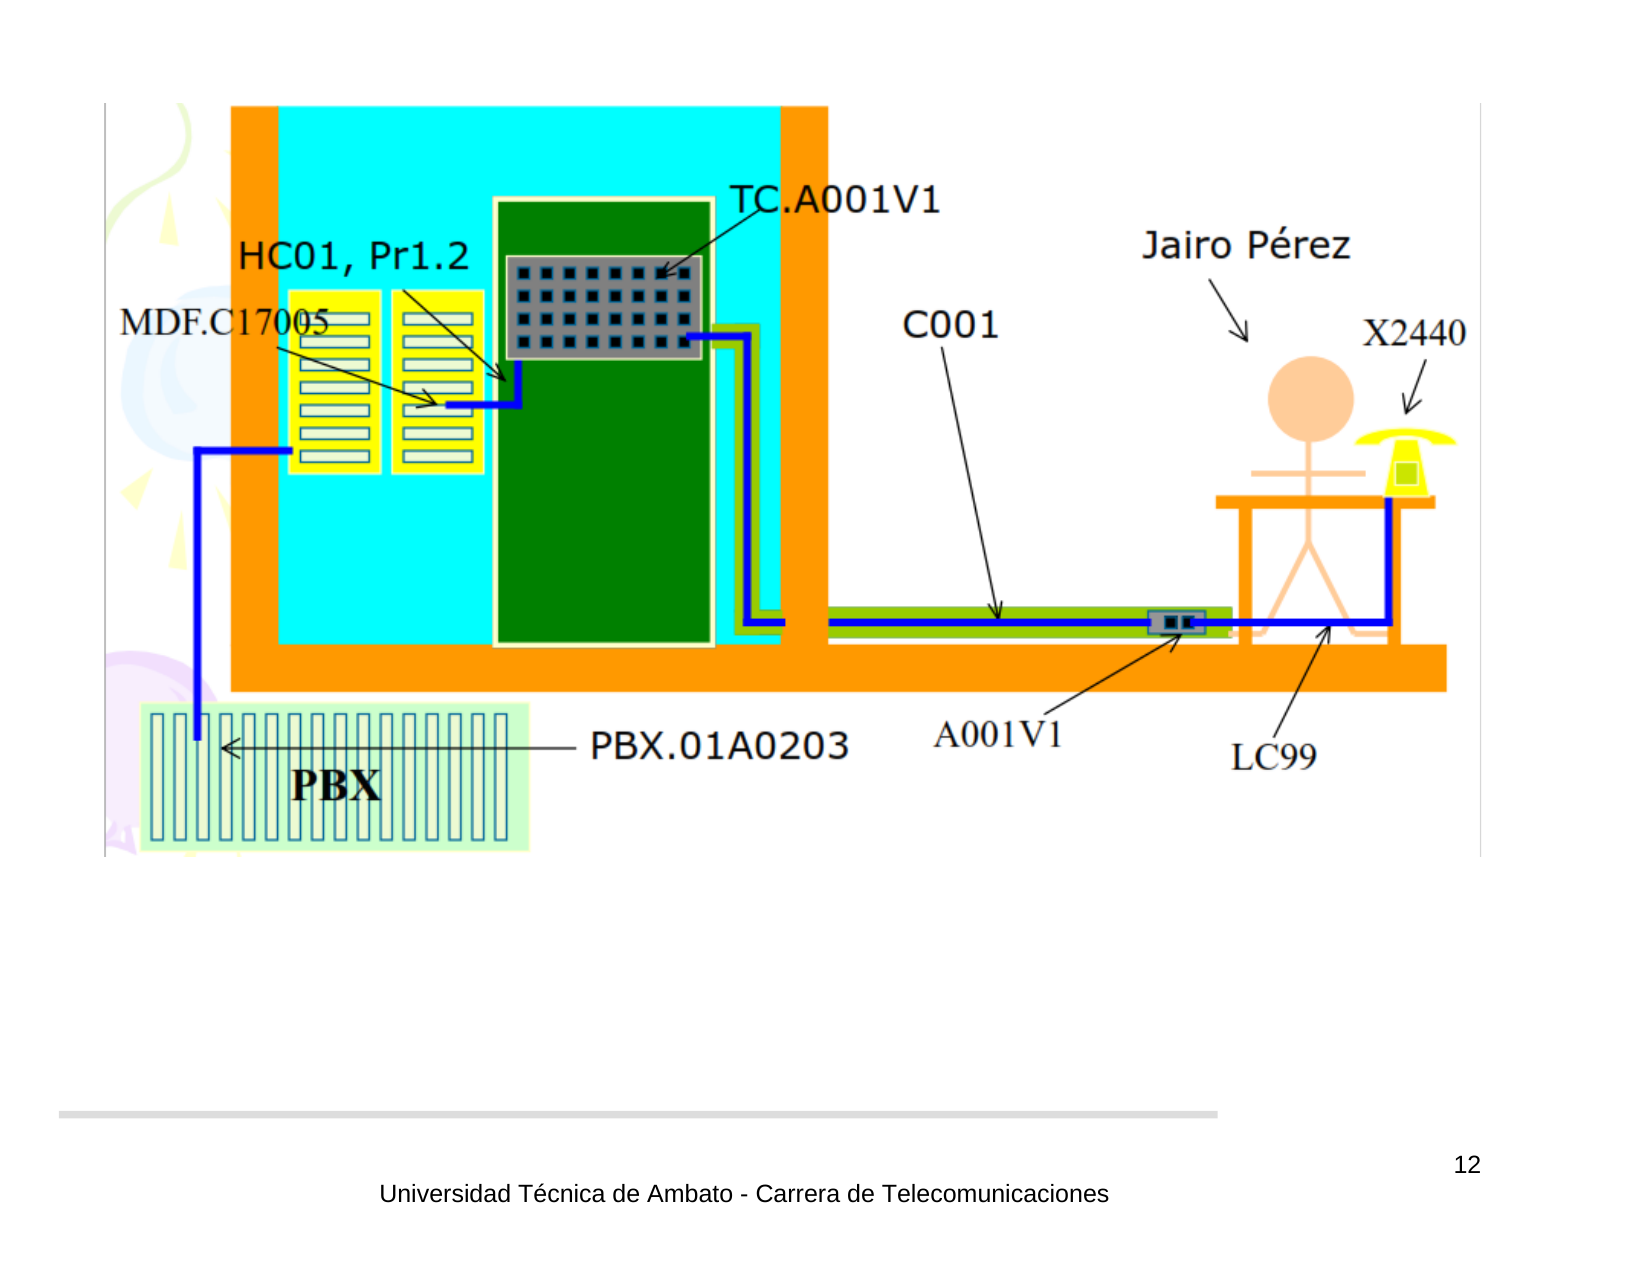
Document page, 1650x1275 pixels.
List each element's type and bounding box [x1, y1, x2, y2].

picture [103, 103, 1482, 857]
